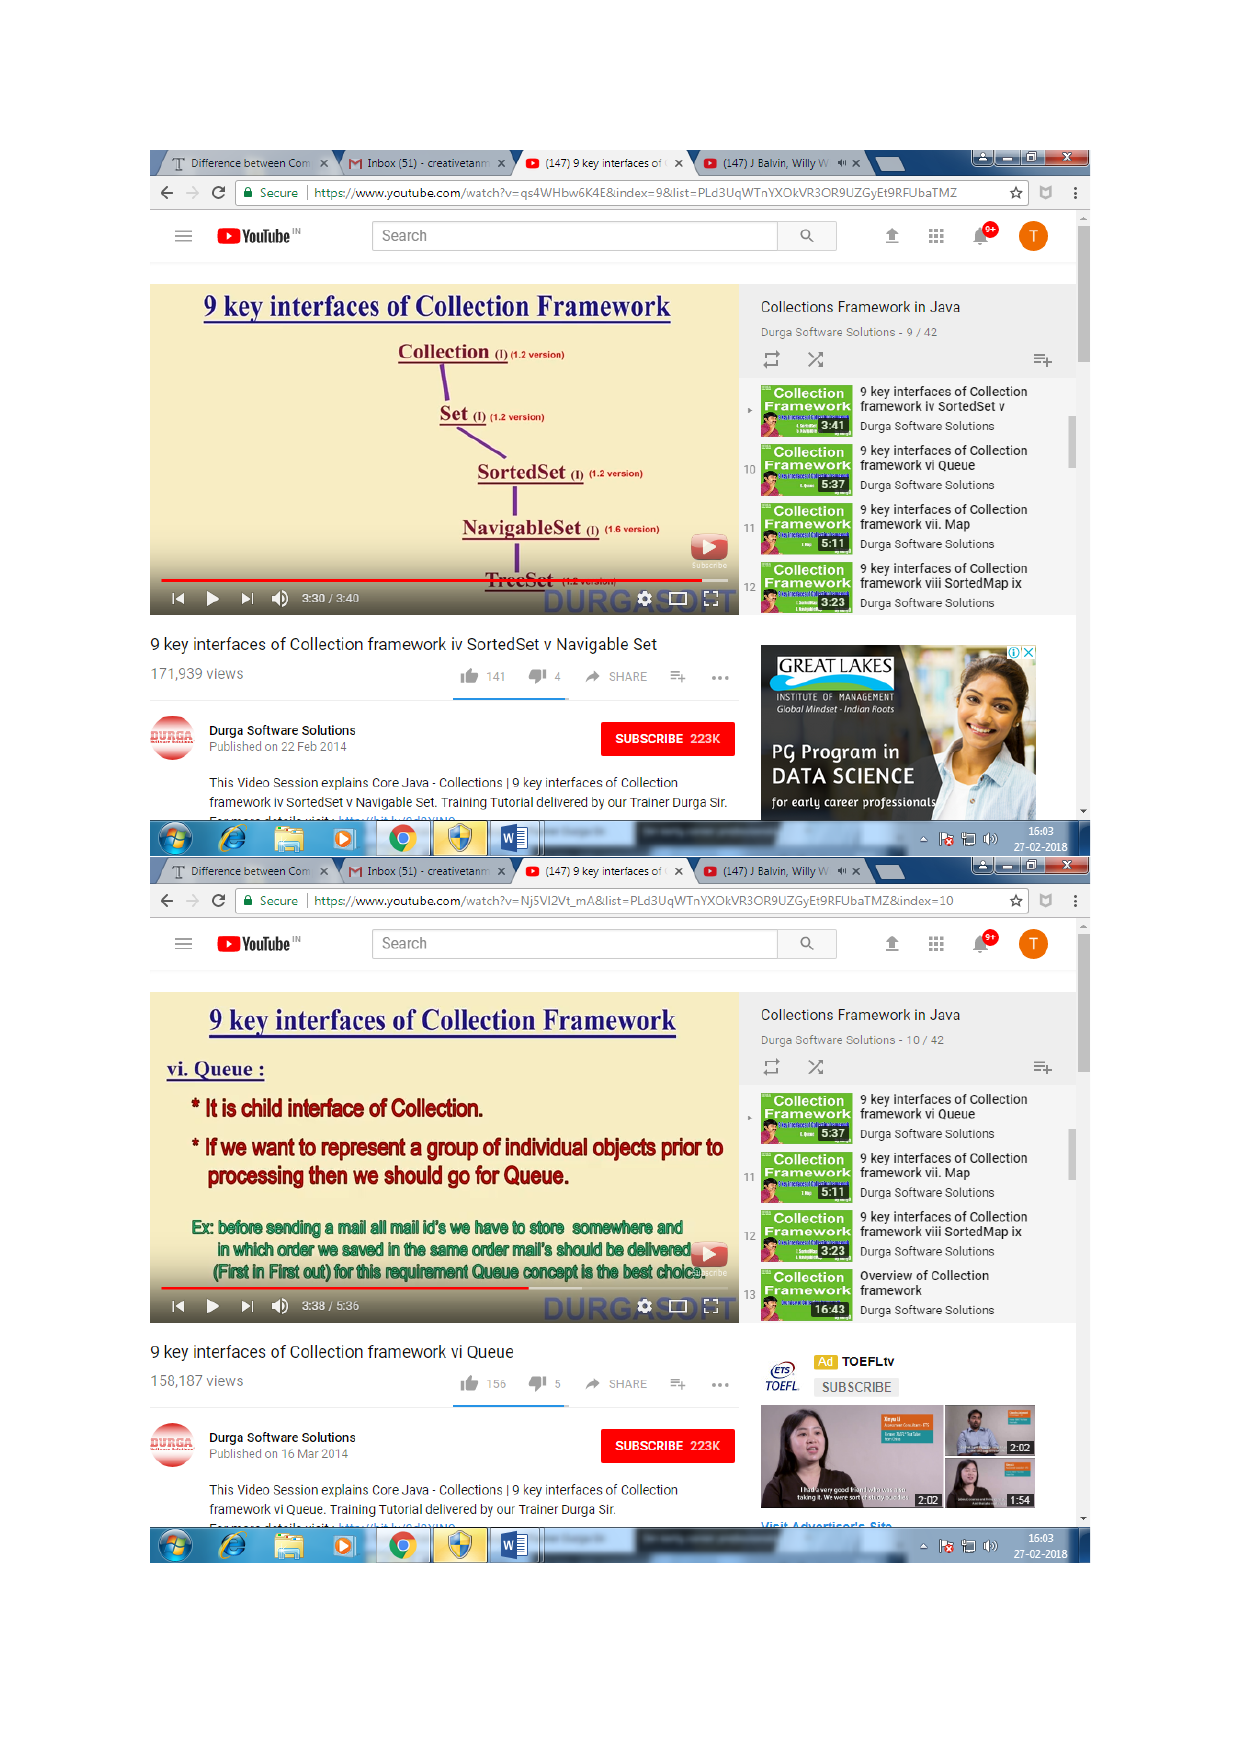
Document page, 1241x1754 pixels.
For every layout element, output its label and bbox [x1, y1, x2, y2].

picture [150, 857, 1091, 1563]
picture [150, 150, 1091, 856]
